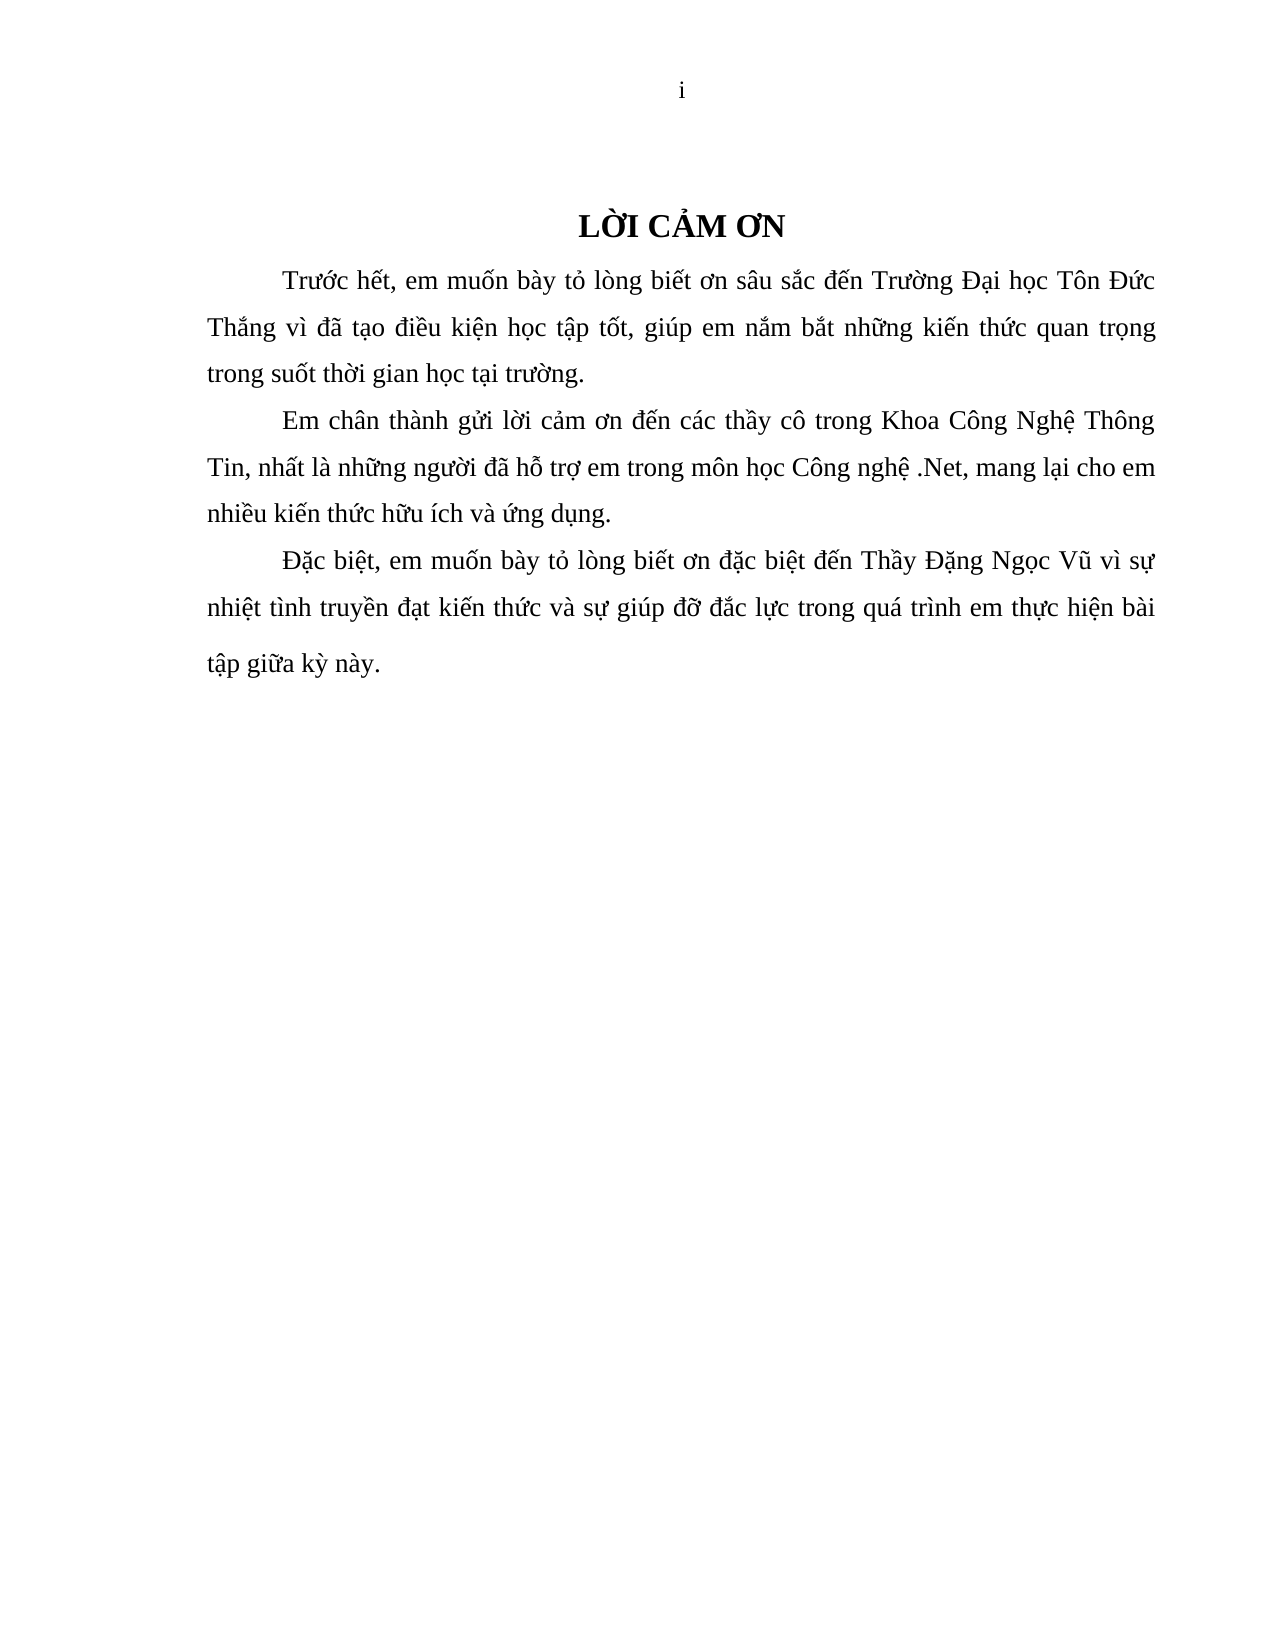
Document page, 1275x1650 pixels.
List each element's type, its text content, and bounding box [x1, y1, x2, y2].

text Trước hết, em muốn bày tỏ lòng biết ơn sâu sắc đến Trường Đại học Tôn Đức Thắng vì đã tạo điều kiện học tập tốt, giúp em nắm bắt những kiến thức quan trọng trong suốt thời gian học tại trường. [207, 264, 1157, 389]
text Đặc biệt, em muốn bày tỏ lòng biết ơn đặc biệt đến Thầy Đặng Ngọc Vũ vì sự nhiệt tình truyền đạt kiến thức và sự giúp đỡ đắc lực trong quá trình em thực hiện bài tập giữa kỳ này. [207, 544, 1157, 679]
text Em chân thành gửi lời cảm ơn đến các thầy cô trong Khoa Công Nghệ Thông Tin, nhất là những người đã hỗ trợ em trong môn học Công nghệ .Net, mang lại cho em nhiều kiến thức hữu ích và ứng dụng. [207, 404, 1157, 529]
text LỜI CẢM ƠN [207, 207, 1157, 245]
